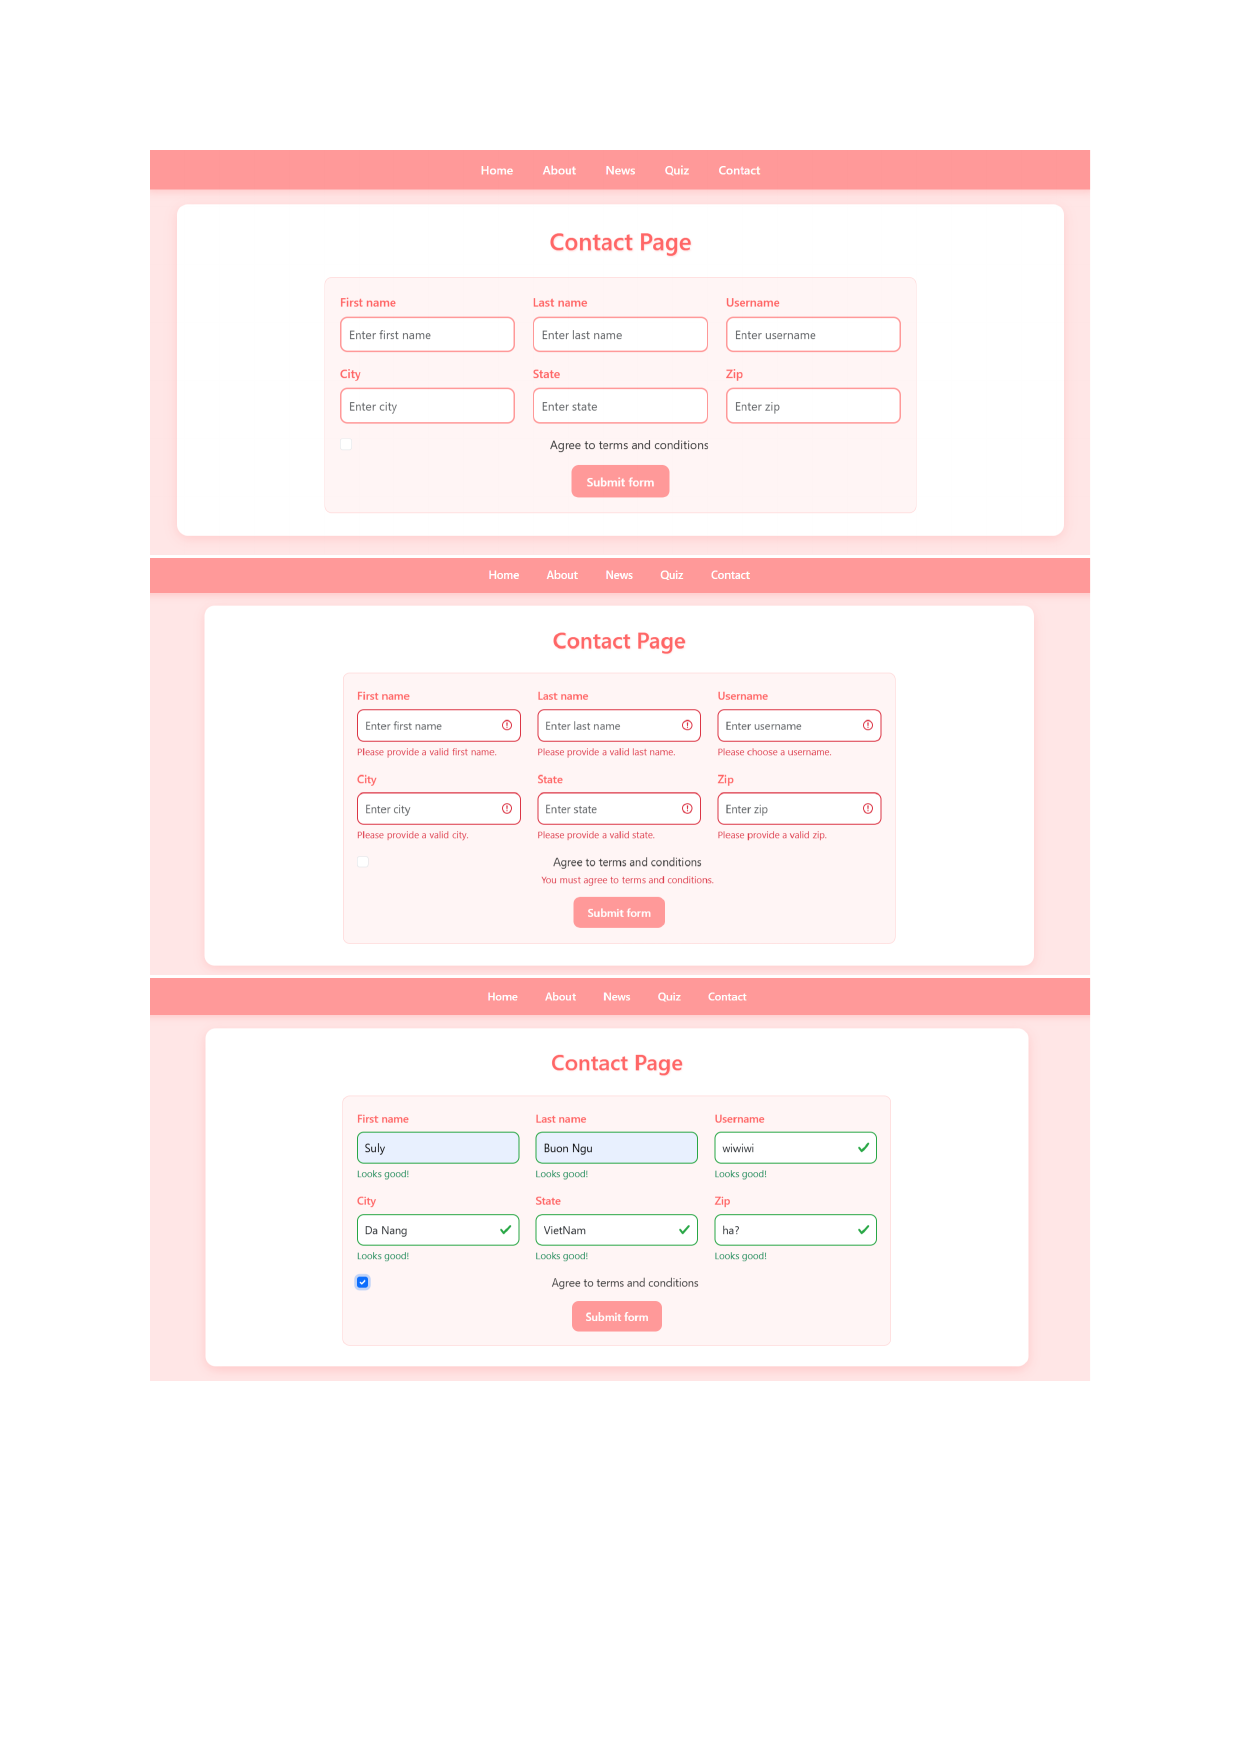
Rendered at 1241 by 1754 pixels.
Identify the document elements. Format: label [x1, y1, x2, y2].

picture [150, 150, 1091, 555]
picture [150, 558, 1091, 975]
picture [150, 978, 1091, 1381]
